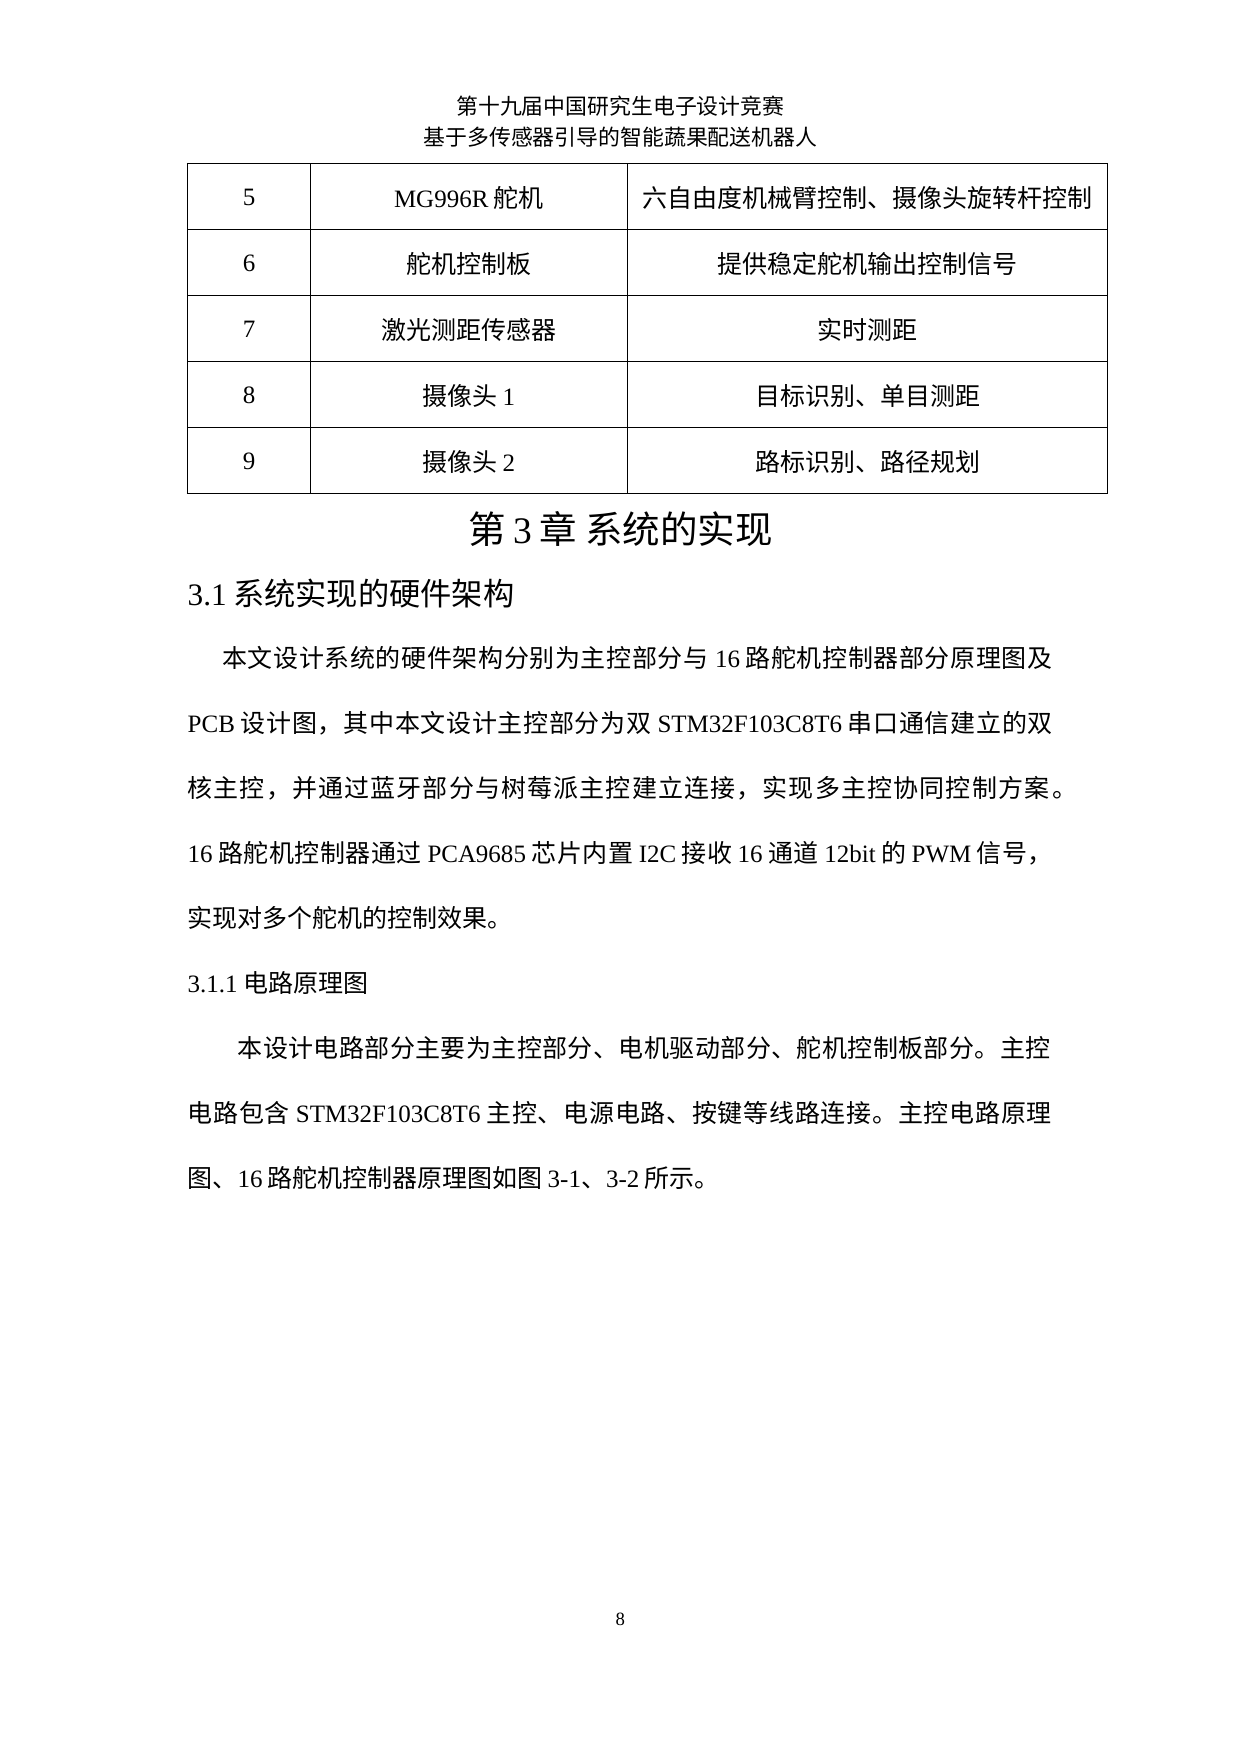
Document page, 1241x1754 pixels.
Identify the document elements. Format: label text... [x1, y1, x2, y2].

text 本设计电路部分主要为主控部分、电机驱动部分、舵机控制板部分。主控电路包含STM32F103C8T6主控、电源电路、按键等线路连接。主控电路原理图、16路舵机控制器原理图如图3-1、3-2所示。 [187, 1014, 1053, 1209]
table_cell 7 [188, 296, 310, 361]
table_cell 摄像头1 [311, 362, 627, 427]
text 3.1.1 电路原理图 [187, 949, 1053, 1014]
table_cell 提供稳定舵机输出控制信号 [628, 230, 1107, 295]
table_cell 8 [188, 362, 310, 427]
table_cell 路标识别、路径规划 [628, 428, 1107, 493]
table_cell 六自由度机械臂控制、摄像头旋转杆控制 [628, 164, 1107, 229]
text 第3章 系统的实现 [187, 494, 1053, 559]
table_cell 9 [188, 428, 310, 493]
text 3.1系统实现的硬件架构 [187, 559, 1053, 624]
table_cell 6 [188, 230, 310, 295]
table_cell 摄像头2 [311, 428, 627, 493]
table_cell 目标识别、单目测距 [628, 362, 1107, 427]
table_cell 舵机控制板 [311, 230, 627, 295]
table_cell MG996R舵机 [311, 164, 627, 229]
table_cell 实时测距 [628, 296, 1107, 361]
table_cell 5 [188, 164, 310, 229]
text 本文设计系统的硬件架构分别为主控部分与16路舵机控制器部分原理图及PCB设计图，其中本文设计主控部分为双STM32F103C8T6串口通信建立的双核主控，并通过蓝牙部分与树莓派主控建立连接，实现多主控协同控制方案。16路舵机控制器通过PCA9685芯片内置I2C接收16通道12bit的PWM信号，实现对多个舵机的控制效果。 [187, 624, 1053, 949]
table_cell 激光测距传感器 [311, 296, 627, 361]
